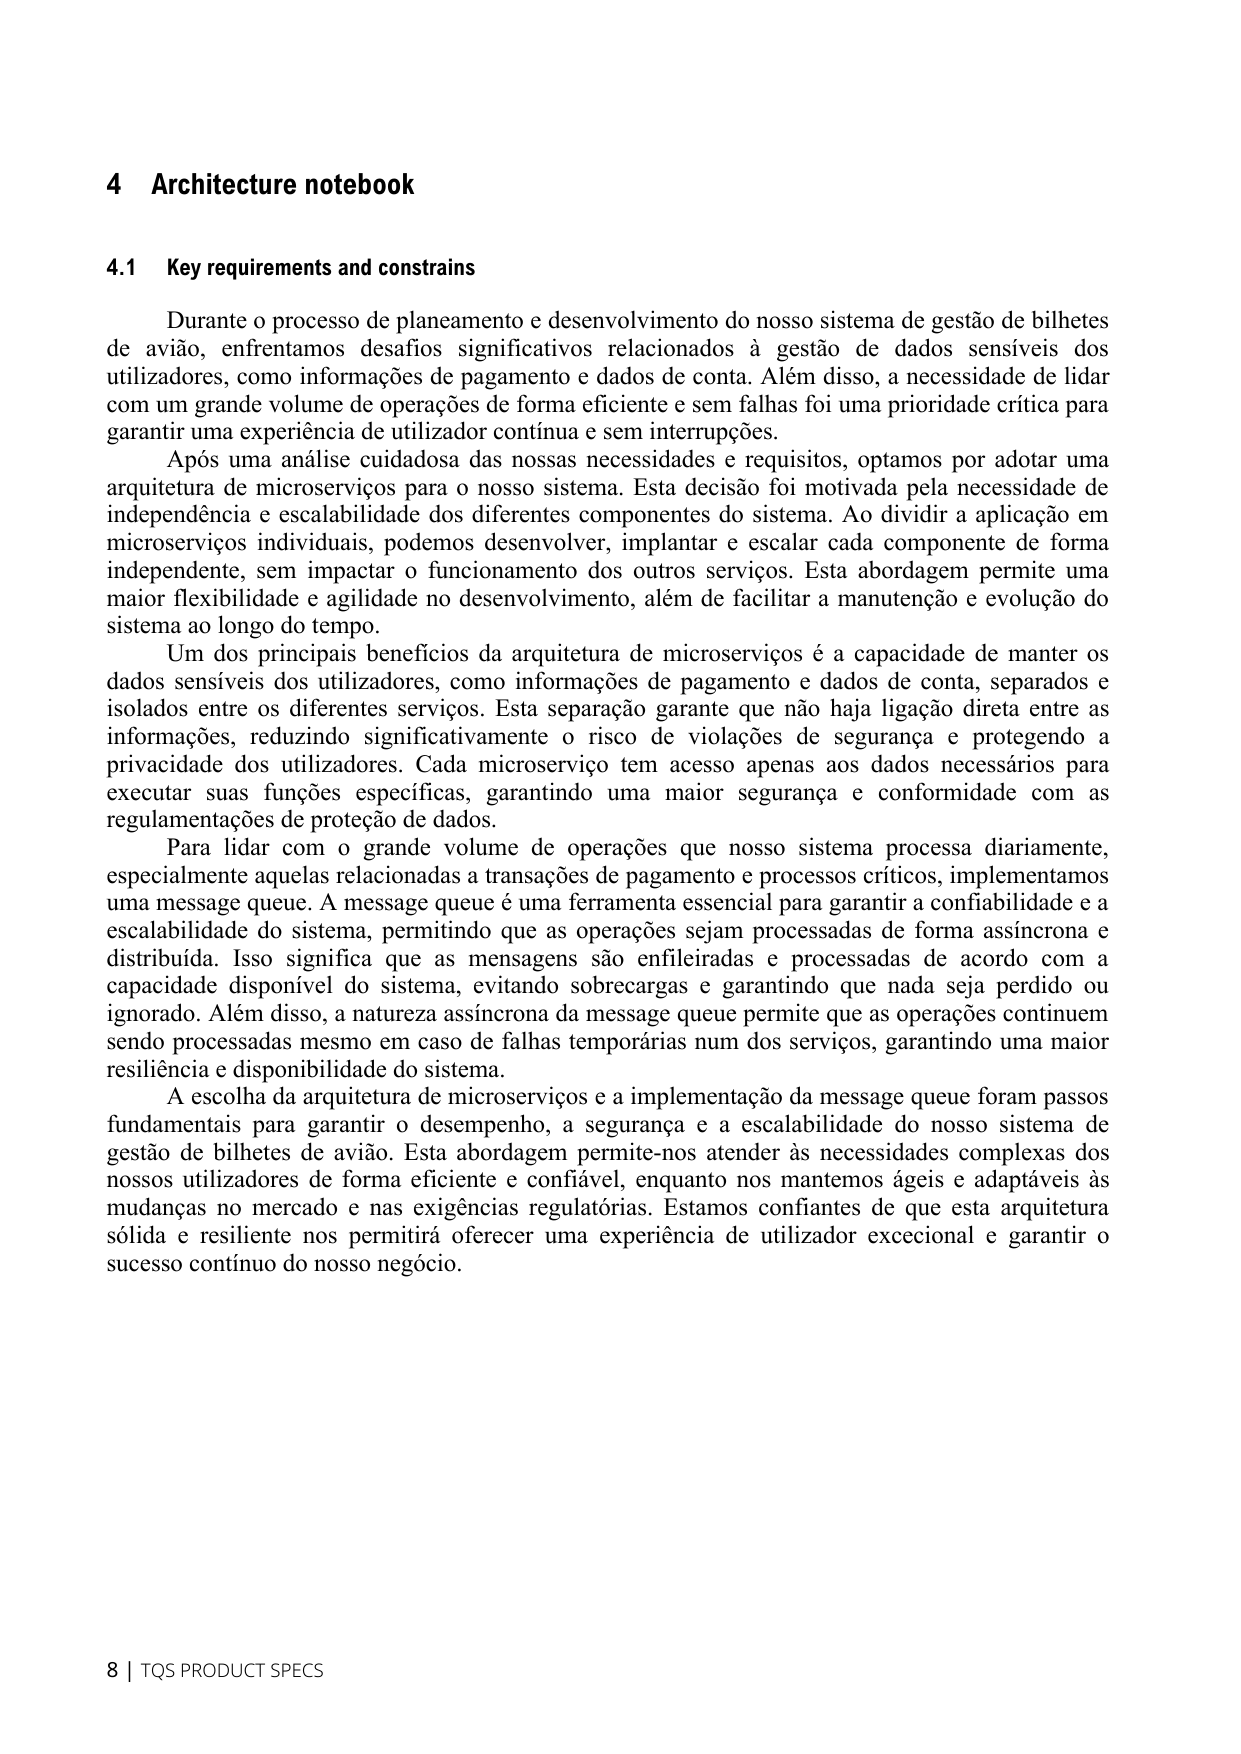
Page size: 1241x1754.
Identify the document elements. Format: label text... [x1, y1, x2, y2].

subtitle Architecture notebook [106, 168, 1110, 201]
text Após uma análise cuidadosa das nossas necessidades e requisitos, optamos por adotar uma arquitetura de microserviços para o nosso sistema. Esta decisão foi motivada pela necessidade de independência e escalabilidade dos diferentes componentes do sistema. Ao dividir a aplicação em microserviços individuais, podemos desenvolver, implantar e escalar cada componente de forma independente, sem impactar o funcionamento dos outros serviços. Esta abordagem permite uma maior flexibilidade e agilidade no desenvolvimento, além de facilitar a manutenção e evolução do sistema ao longo do tempo. [106, 445, 1110, 639]
text Durante o processo de planeamento e desenvolvimento do nosso sistema de gestão de bilhetes de avião, enfrentamos desafios significativos relacionados à gestão de dados sensíveis dos utilizadores, como informações de pagamento e dados de conta. Além disso, a necessidade de lidar com um grande volume de operações de forma eficiente e sem falhas foi uma prioridade crítica para garantir uma experiência de utilizador contínua e sem interrupções. [106, 307, 1110, 445]
text A escolha da arquitetura de microserviços e a implementação da message queue foram passos fundamentais para garantir o desempenho, a segurança e a escalabilidade do nosso sistema de gestão de bilhetes de avião. Esta abordagem permite-nos atender às necessidades complexas dos nossos utilizadores de forma eficiente e confiável, enquanto nos mantemos ágeis e adaptáveis às mudanças no mercado e nas exigências regulatórias. Estamos confiantes de que esta arquitetura sólida e resiliente nos permitirá oferecer uma experiência de utilizador excecional e garantir o sucesso contínuo do nosso negócio. [106, 1082, 1110, 1276]
text Um dos principais benefícios da arquitetura de microserviços é a capacidade de manter os dados sensíveis dos utilizadores, como informações de pagamento e dados de conta, separados e isolados entre os diferentes serviços. Esta separação garante que não haja ligação direta entre as informações, reduzindo significativamente o risco de violações de segurança e protegendo a privacidade dos utilizadores. Cada microserviço tem acesso apenas aos dados necessários para executar suas funções específicas, garantindo uma maior segurança e conformidade com as regulamentações de proteção de dados. [106, 639, 1110, 833]
text Para lidar com o grande volume de operações que nosso sistema processa diariamente, especialmente aquelas relacionadas a transações de pagamento e processos críticos, implementamos uma message queue. A message queue é uma ferramenta essencial para garantir a confiabilidade e a escalabilidade do sistema, permitindo que as operações sejam processadas de forma assíncrona e distribuída. Isso significa que as mensagens são enfileiradas e processadas de acordo com a capacidade disponível do sistema, evitando sobrecargas e garantindo que nada seja perdido ou ignorado. Além disso, a natureza assíncrona da message queue permite que as operações continuem sendo processadas mesmo em caso de falhas temporárias num dos serviços, garantindo uma maior resiliência e disponibilidade do sistema. [106, 833, 1110, 1082]
subtitle Key requirements and constrains [106, 251, 1110, 282]
